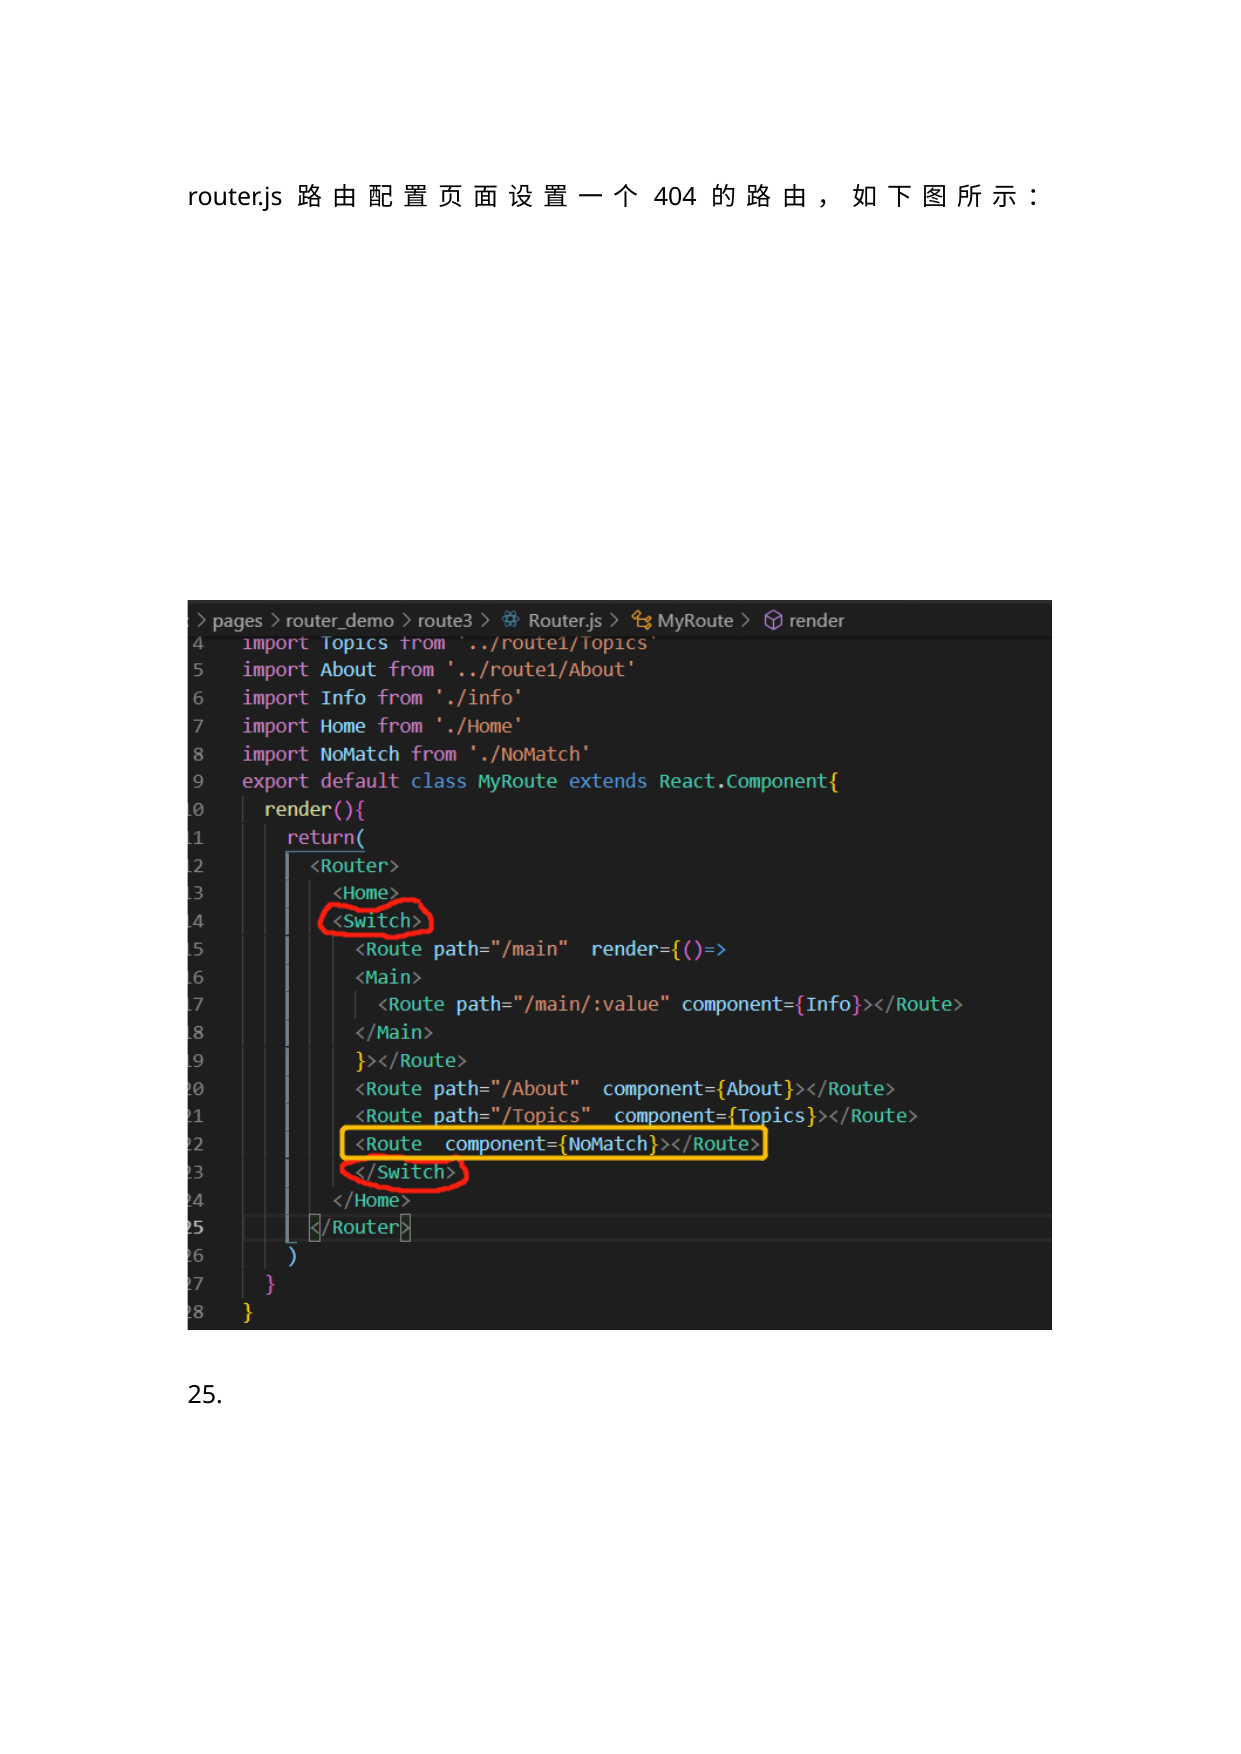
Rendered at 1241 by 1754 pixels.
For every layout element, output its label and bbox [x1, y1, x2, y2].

list [187, 162, 1053, 1348]
picture [187, 600, 1052, 1330]
